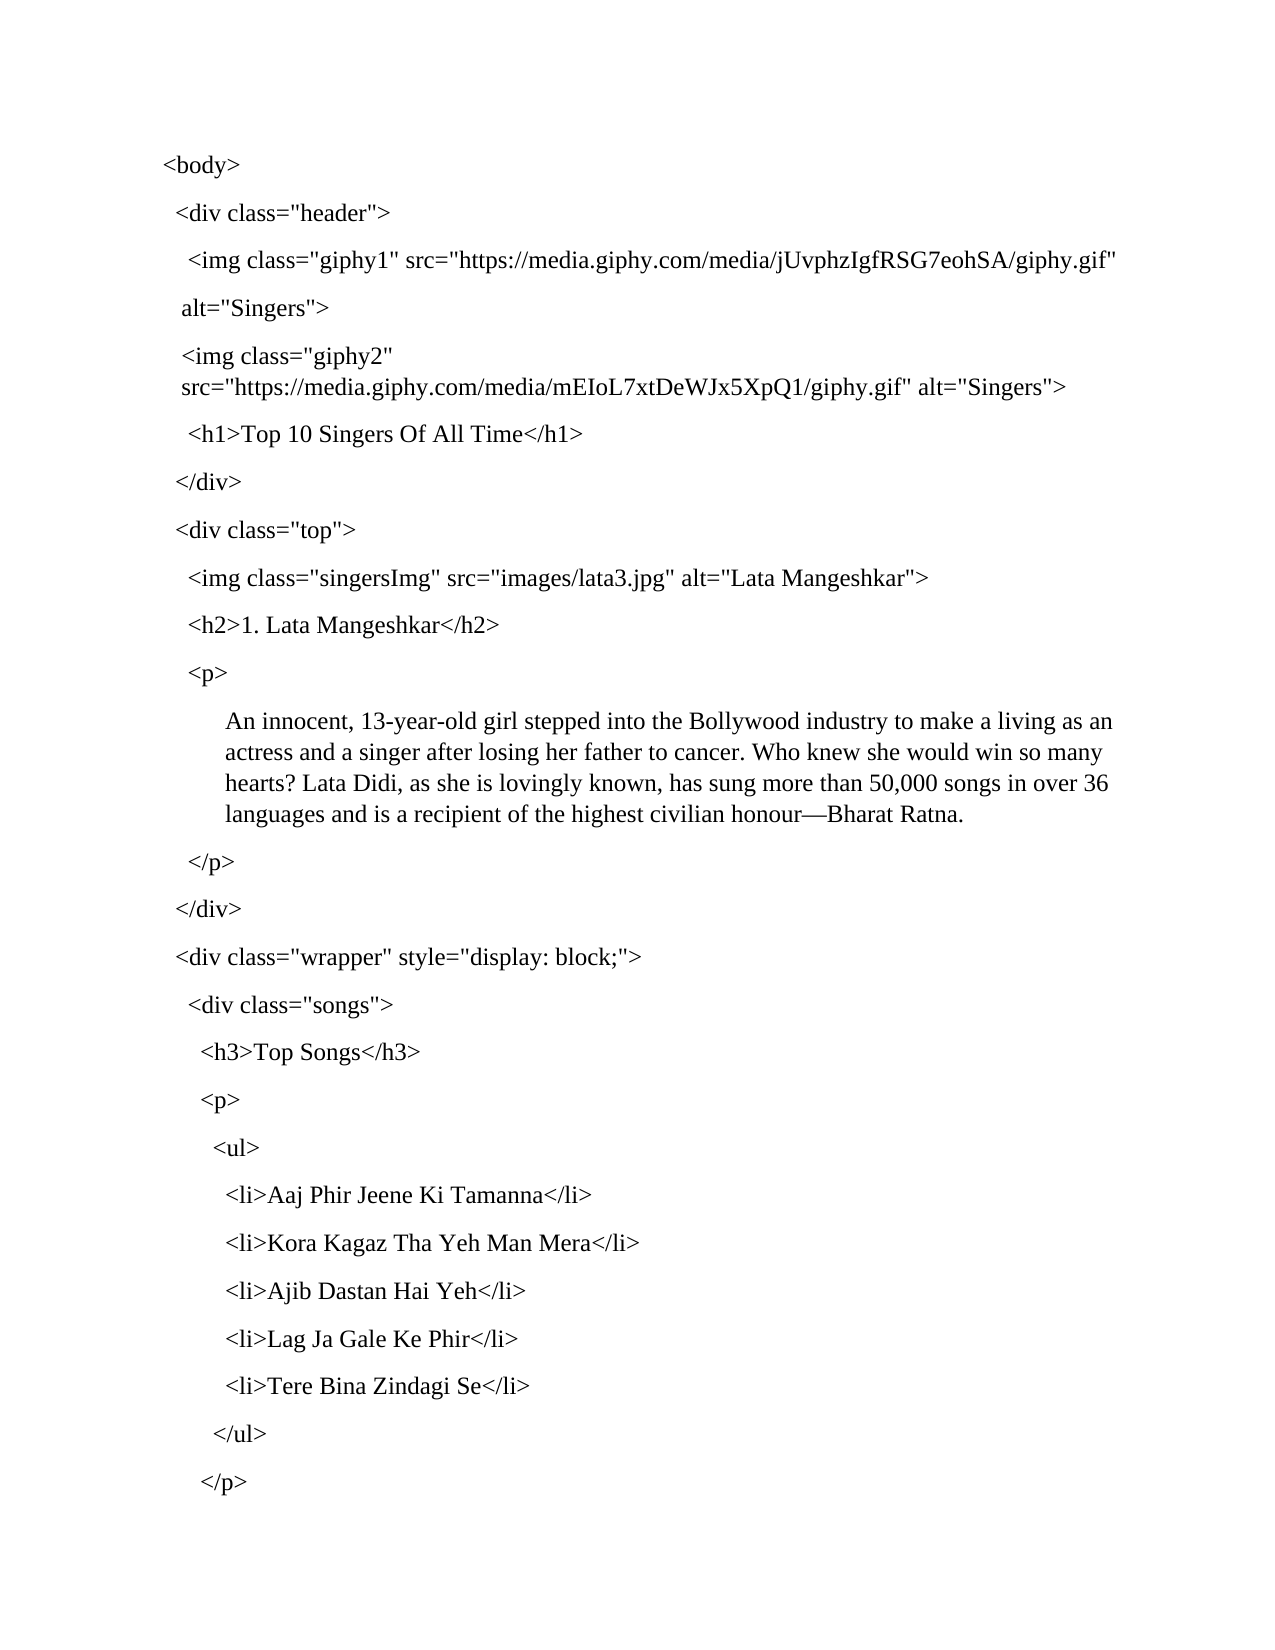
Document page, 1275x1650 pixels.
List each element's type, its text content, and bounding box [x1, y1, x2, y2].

text <li>Aaj Phir Jeene Ki Tamanna</li> [150, 1181, 1125, 1209]
text <body> [150, 150, 1125, 179]
text </p> [150, 1467, 1125, 1496]
text An innocent, 13-year-old girl stepped into the Bollywood industry to make a living as an actress and a singer after losing her father to cancer. Who knew she would win so many hearts? Lata Didi, as she is lovingly known, has sung more than 50,000 songs in over 36 languages and is a recipient of the highest civilian honour—Bharat Ratna. [225, 706, 1125, 828]
text </div> [150, 894, 1125, 923]
text <img class="giphy2" src="https://media.giphy.com/media/mEIoL7xtDeWJx5XpQ1/giphy.gif" alt="Singers"> [181, 341, 1125, 401]
text <div class="top"> [150, 515, 1125, 544]
text <ul> [150, 1133, 1125, 1162]
text </ul> [150, 1419, 1125, 1448]
text <li>Kora Kagaz Tha Yeh Man Mera</li> [150, 1228, 1125, 1257]
text <p> [150, 658, 1125, 687]
text <h2>1. Lata Mangeshkar</h2> [150, 610, 1125, 639]
text alt="Singers"> [150, 293, 1125, 322]
text <img class="giphy1" src="https://media.giphy.com/media/jUvphzIgfRSG7eohSA/giphy.gif" [150, 245, 1125, 274]
text <li>Lag Ja Gale Ke Phir</li> [150, 1324, 1125, 1352]
text <img class="singersImg" src="images/lata3.jpg" alt="Lata Mangeshkar"> [150, 563, 1125, 591]
text <div class="wrapper" style="display: block;"> [150, 942, 1125, 971]
text </p> [150, 847, 1125, 875]
text <h3>Top Songs</h3> [150, 1037, 1125, 1066]
text <h1>Top 10 Singers Of All Time</h1> [150, 419, 1125, 448]
text <p> [150, 1085, 1125, 1114]
text <li>Ajib Dastan Hai Yeh</li> [150, 1276, 1125, 1305]
text </div> [150, 467, 1125, 496]
text <div class="header"> [150, 198, 1125, 226]
text <div class="songs"> [150, 990, 1125, 1018]
text <li>Tere Bina Zindagi Se</li> [150, 1371, 1125, 1400]
